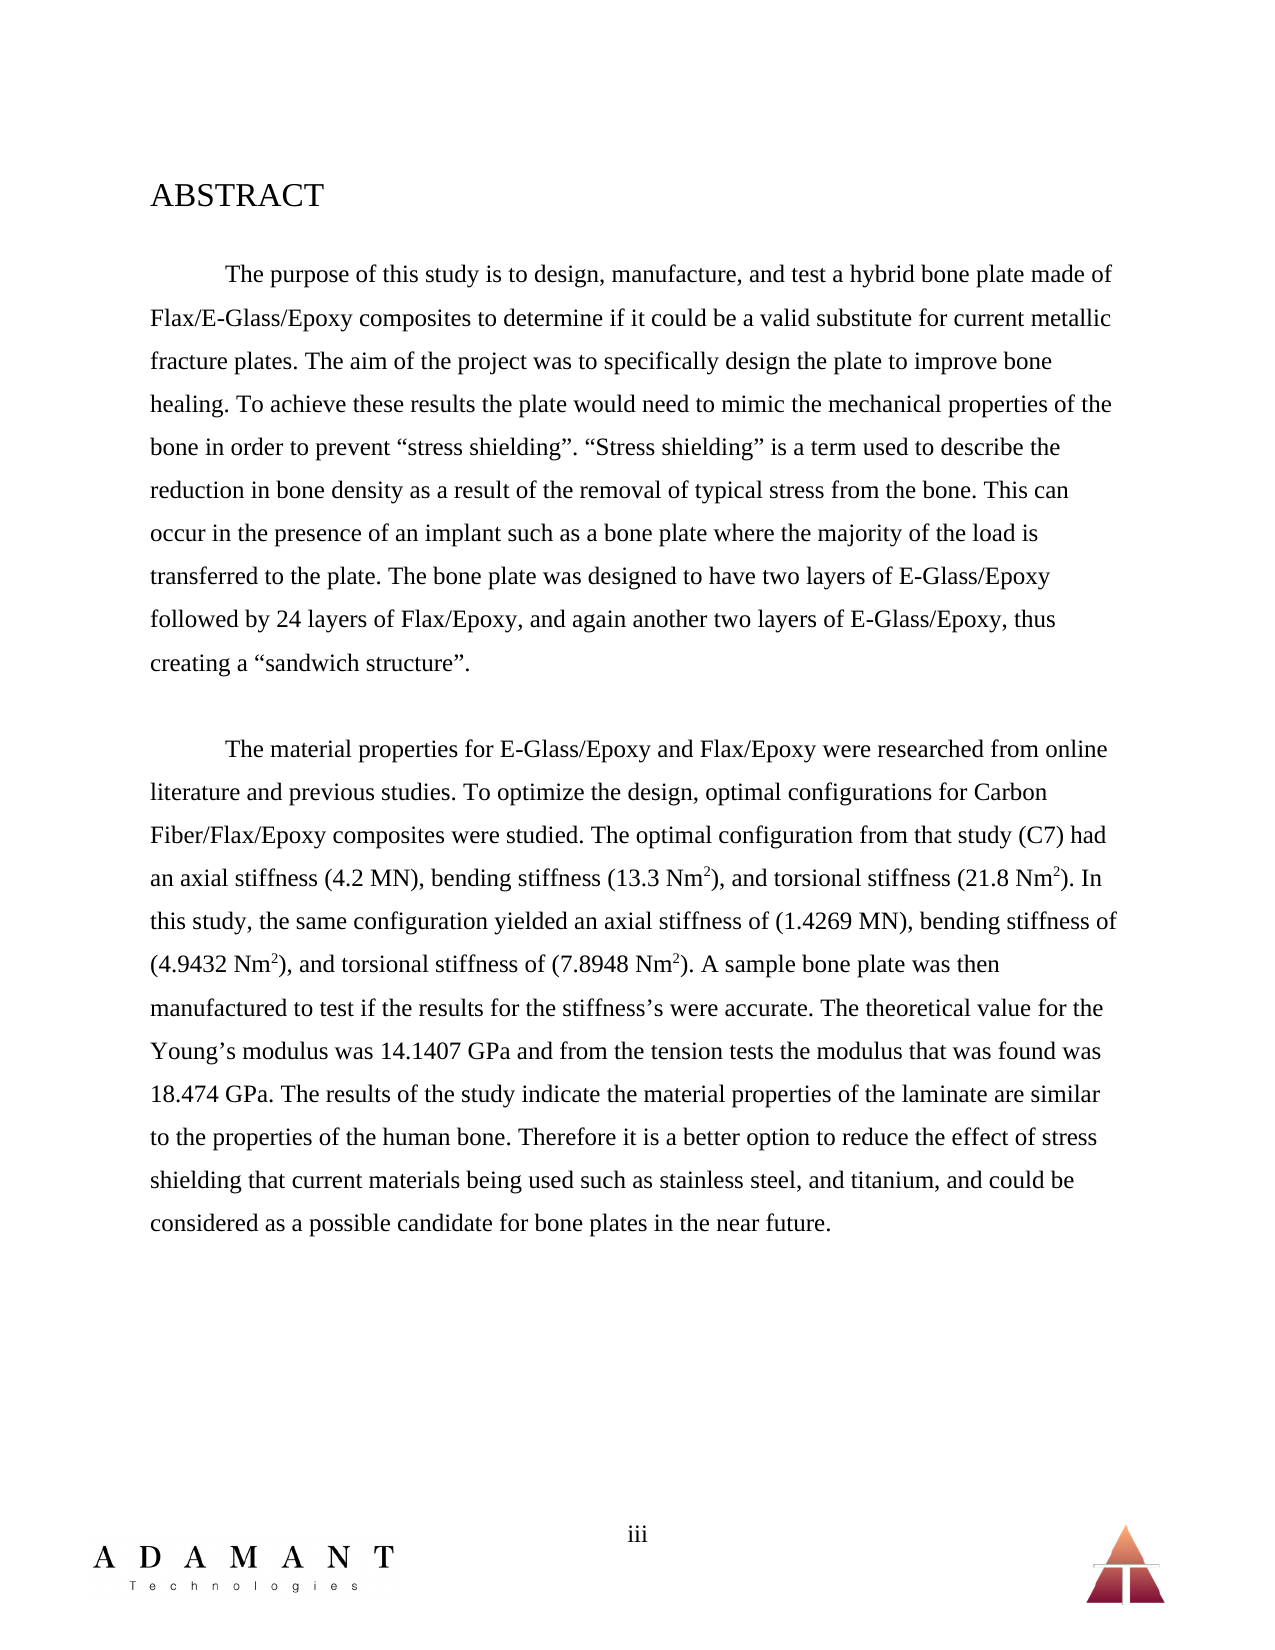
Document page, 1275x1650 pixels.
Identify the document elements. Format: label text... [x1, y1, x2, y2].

picture [1081, 1521, 1168, 1608]
text The material properties for E-Glass/Epoxy and Flax/Epoxy were researched from online literature and previous studies. To optimize the design, optimal configurations for Carbon Fiber/Flax/Epoxy composites were studied. The optimal configuration from that study (C7) had an axial stiffness (4.2 MN), bending stiffness (13.3 Nm2), and torsional stiffness (21.8 Nm2). In this study, the same configuration yielded an axial stiffness of (1.4269 MN), bending stiffness of (4.9432 Nm2), and torsional stiffness of (7.8948 Nm2). A sample bone plate was then manufactured to test if the results for the stiffness’s were accurate. The theoretical value for the Young’s modulus was 14.1407 GPa and from the tension tests the modulus that was found was 18.474 GPa. The results of the study indicate the material properties of the laminate are similar to the properties of the human bone. Therefore it is a better option to reduce the effect of stress shielding that current materials being used such as stainless steel, and titanium, and could be considered as a possible candidate for bone plates in the near future. [150, 734, 1125, 1237]
subtitle ABSTRACT [150, 175, 1125, 213]
picture [87, 1535, 404, 1600]
text The purpose of this study is to design, manufacture, and test a hybrid bone plate made of Flax/E-Glass/Epoxy composites to determine if it could be a valid substitute for current metallic fracture plates. The aim of the project was to specifically design the plate to improve bone healing. To achieve these results the plate would need to mimic the mechanical properties of the bone in order to prevent “stress shielding”. “Stress shielding” is a term used to describe the reduction in bone density as a result of the removal of typical stress from the bone. This can occur in the presence of an implant such as a bone plate where the majority of the load is transferred to the plate. The bone plate was designed to have two layers of E-Glass/Epoxy followed by 24 layers of Flax/Epoxy, and again another two layers of E-Glass/Epoxy, thus creating a “sandwich structure”. [150, 259, 1125, 676]
